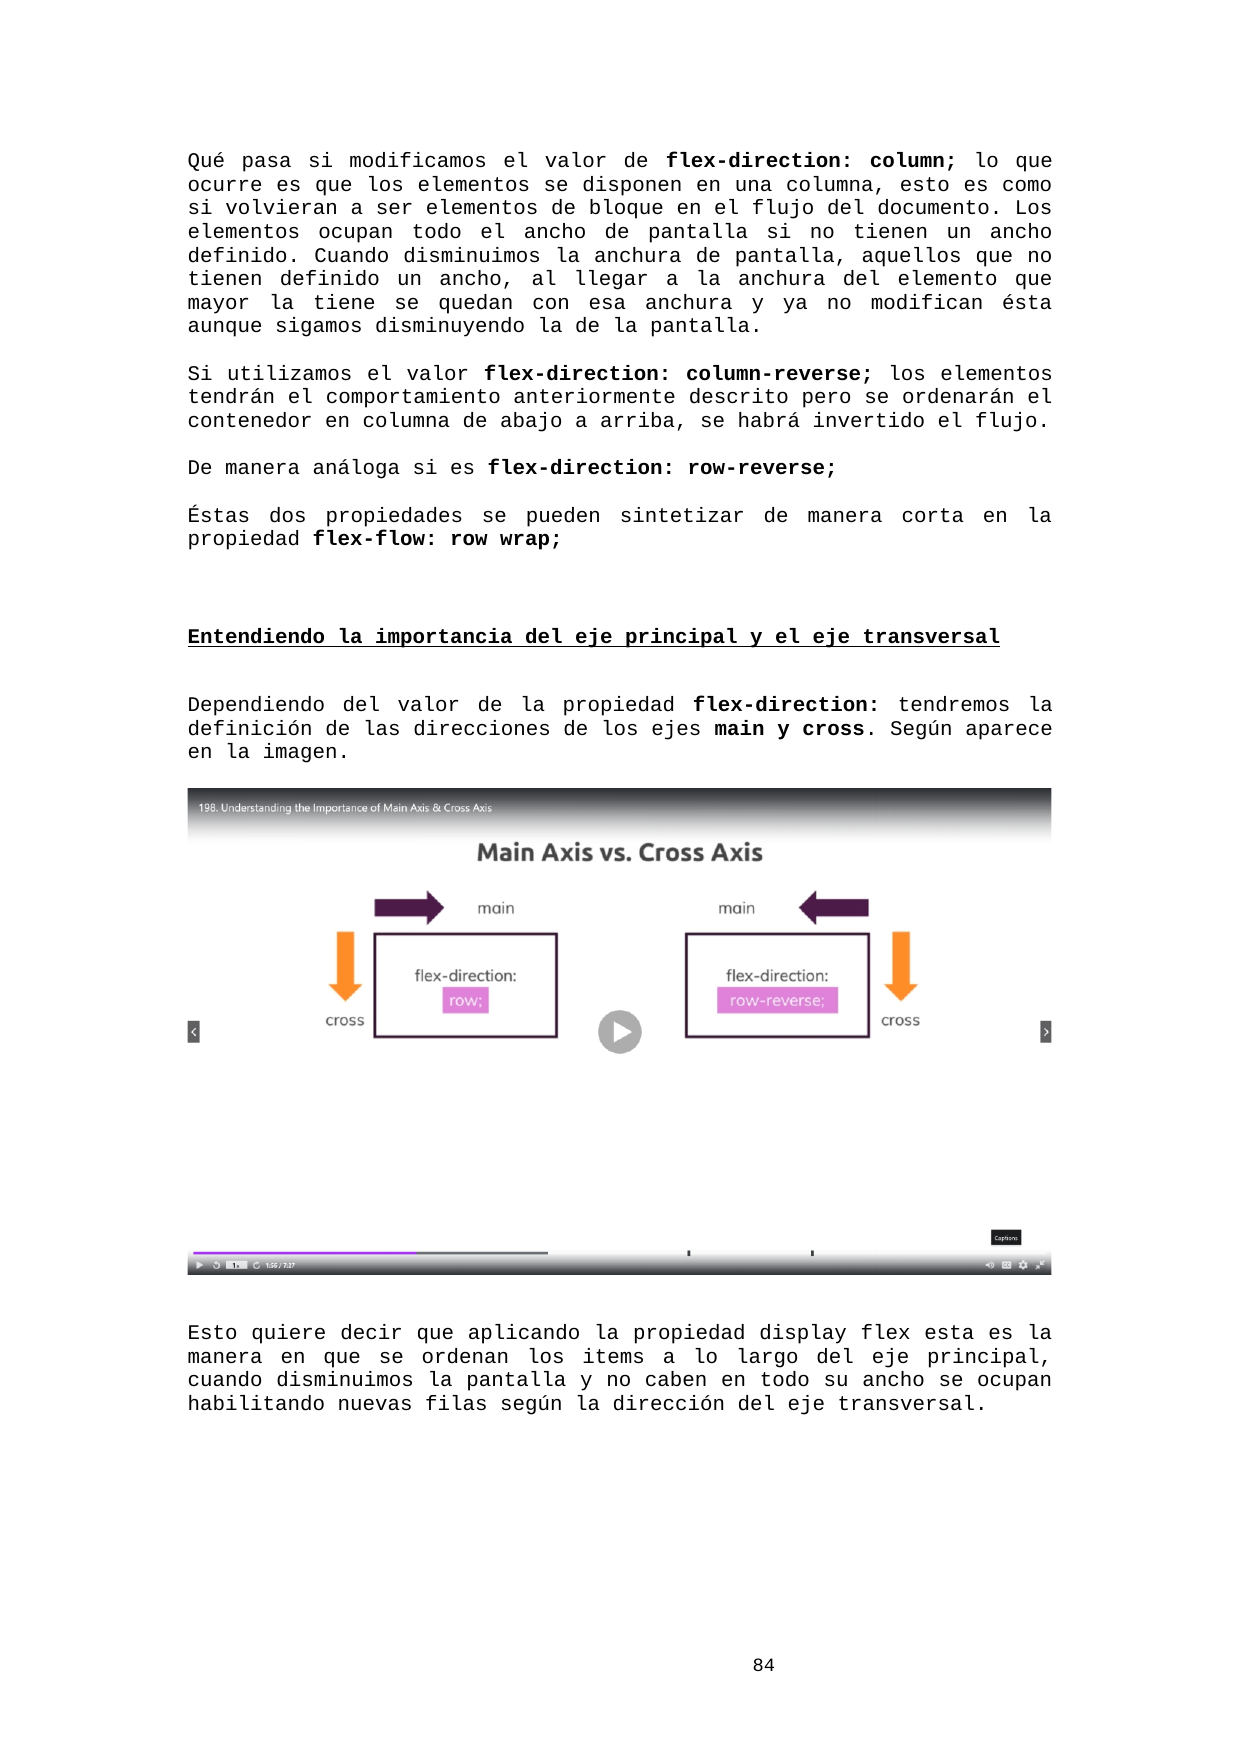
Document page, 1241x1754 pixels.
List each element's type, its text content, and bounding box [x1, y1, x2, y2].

list Esto quiere decir que aplicando la propiedad display flex esta es la manera en que se ordenan los items a lo largo del eje principal, cuando disminuimos la pantalla y no caben en todo su ancho se ocupan habilitando nuevas filas según la dirección del eje transversal. [187, 1322, 1053, 1417]
subtitle Entendiendo la importancia del eje principal y el eje transversal [187, 626, 1053, 650]
picture [187, 788, 1052, 1275]
list Dependiendo del valor de la propiedad flex-direction: tendremos la definición de las direcciones de los ejes main y cross. Según aparece en la imagen. [187, 694, 1053, 765]
list Si utilizamos el valor flex-direction: column-reverse; los elementos tendrán el comportamiento anteriormente descrito pero se ordenarán el contenedor en columna de abajo a arriba, se habrá invertido el flujo. [187, 363, 1053, 434]
list De manera análoga si es flex-direction: row-reverse; [187, 457, 1053, 481]
list Éstas dos propiedades se pueden sintetizar de manera corta en la propiedad flex-flow: row wrap; [187, 505, 1053, 552]
list Qué pasa si modificamos el valor de flex-direction: column; lo que ocurre es que los elementos se disponen en una columna, esto es como si volvieran a ser elementos de bloque en el flujo del documento. Los elementos ocupan todo el ancho de pantalla si no tienen un ancho definido. Cuando disminuimos la anchura de pantalla, aquellos que no tienen definido un ancho, al llegar a la anchura del elemento que mayor la tiene se quedan con esa anchura y ya no modifican ésta aunque sigamos disminuyendo la de la pantalla. [187, 150, 1053, 339]
